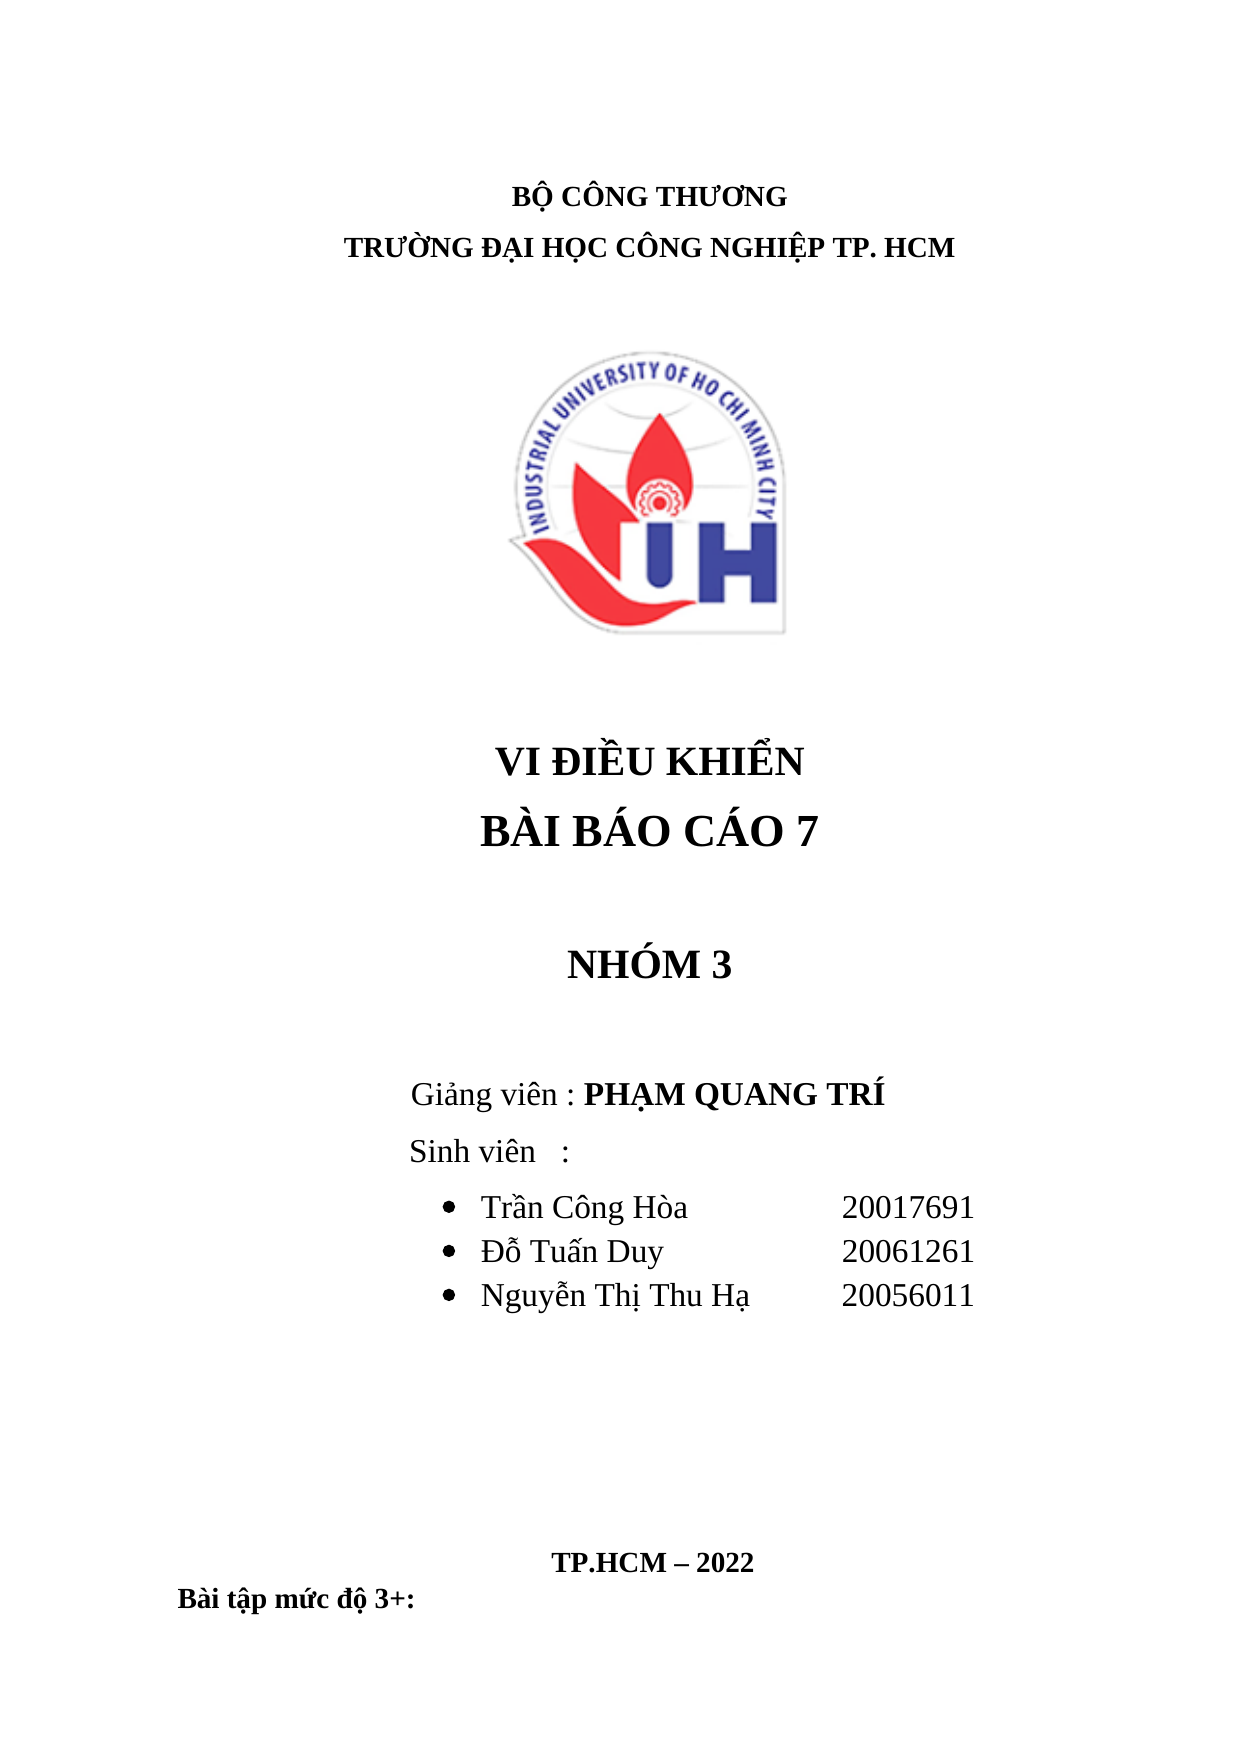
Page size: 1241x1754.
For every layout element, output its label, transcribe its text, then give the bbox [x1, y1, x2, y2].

picture [495, 337, 804, 645]
text Giảng viên : PHẠM QUANG TRÍ [177, 1074, 1122, 1113]
text VI ĐIỀU KHIỂN [177, 736, 1122, 784]
text TRƯỜNG ĐẠI HỌC CÔNG NGHIỆP TP. HCM [177, 230, 1122, 263]
text TP.HCM – 2022 [177, 1545, 1128, 1579]
list Trần Công Hòa 20017691 [443, 1187, 1122, 1226]
text Bài tập mức độ 3+: [177, 1581, 1128, 1614]
list Nguyễn Thị Thu Hạ 20056011 [443, 1276, 1122, 1314]
text BỘ CÔNG THƯƠNG [177, 179, 1122, 212]
text BÀI BÁO CÁO 7 [177, 804, 1122, 857]
list Đỗ Tuấn Duy 20061261 [443, 1231, 1122, 1270]
text Sinh viên : [177, 1131, 1122, 1169]
text NHÓM 3 [177, 939, 1122, 987]
